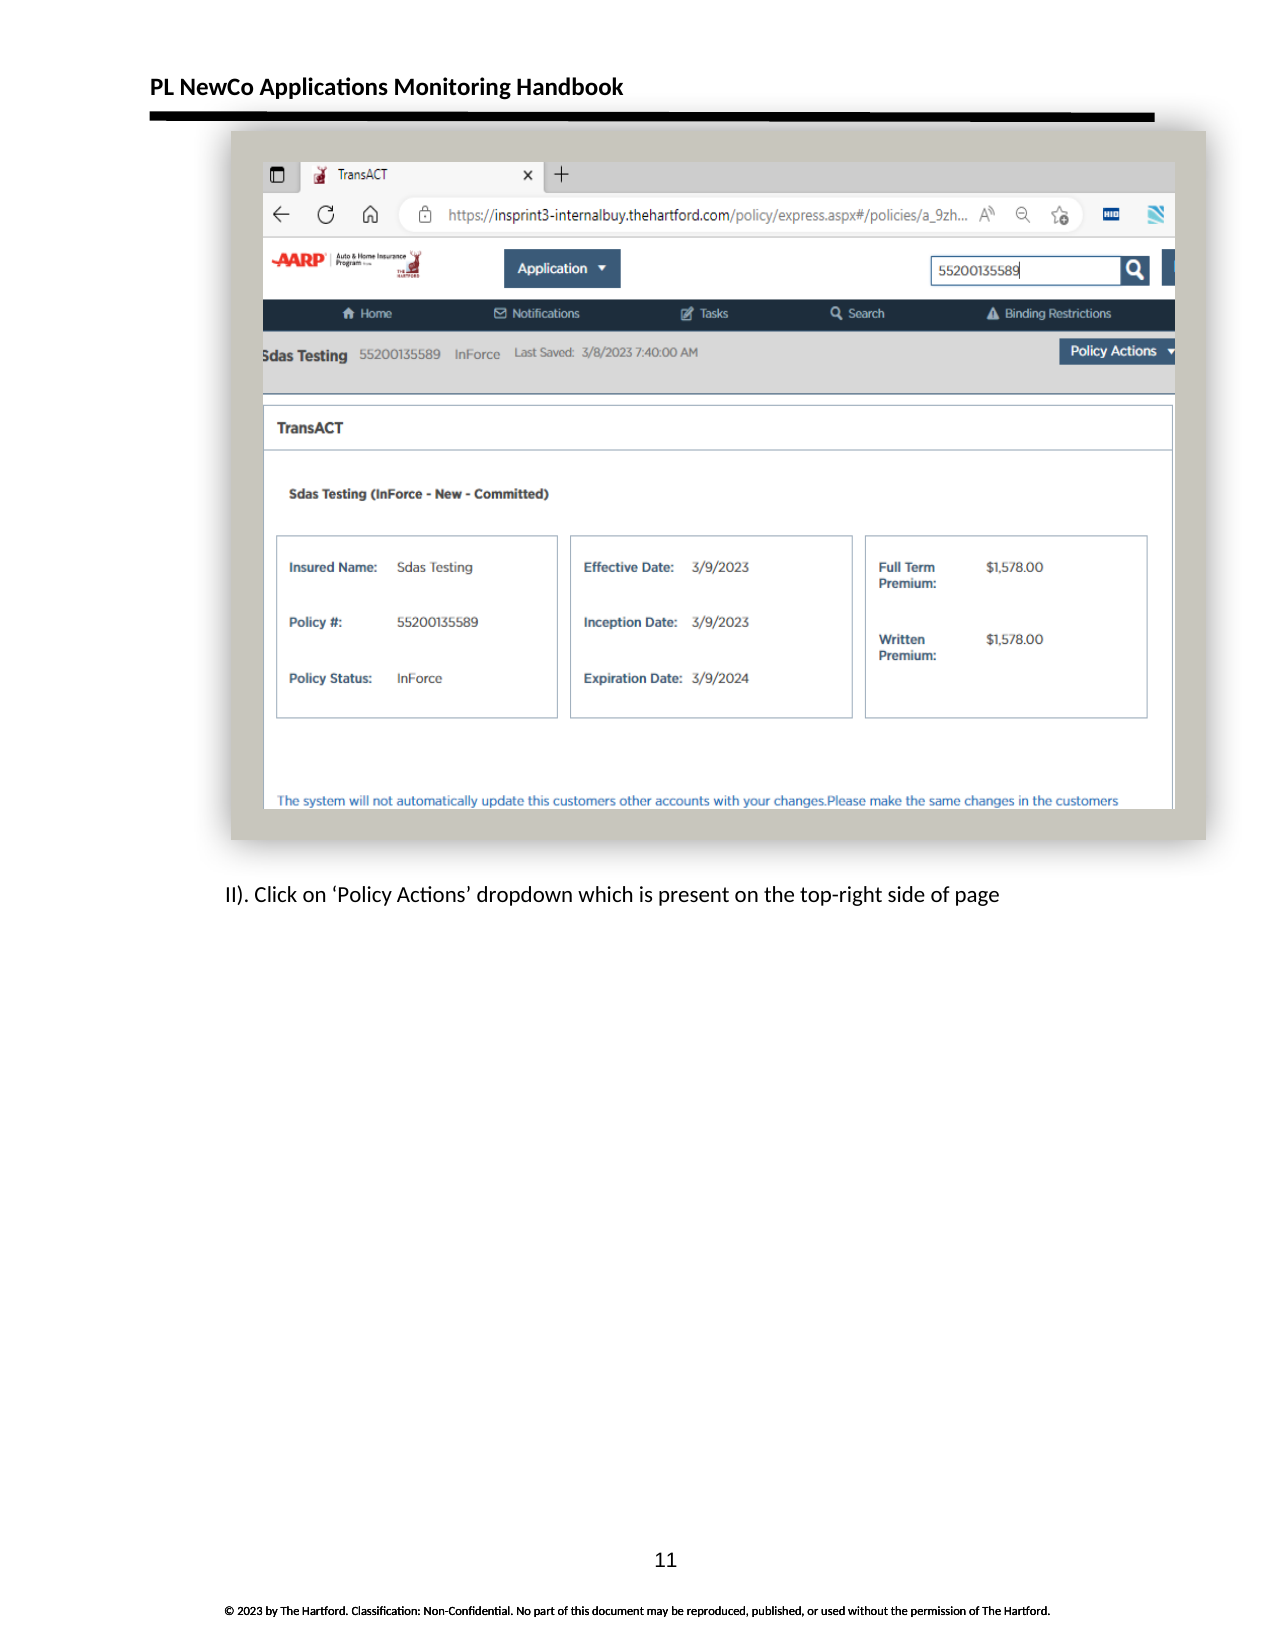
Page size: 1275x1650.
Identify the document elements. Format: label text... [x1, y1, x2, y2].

text II). Click on ‘Policy Actions’ dropdown which is present on the top-right side of page [150, 881, 1181, 909]
picture [263, 162, 1175, 809]
